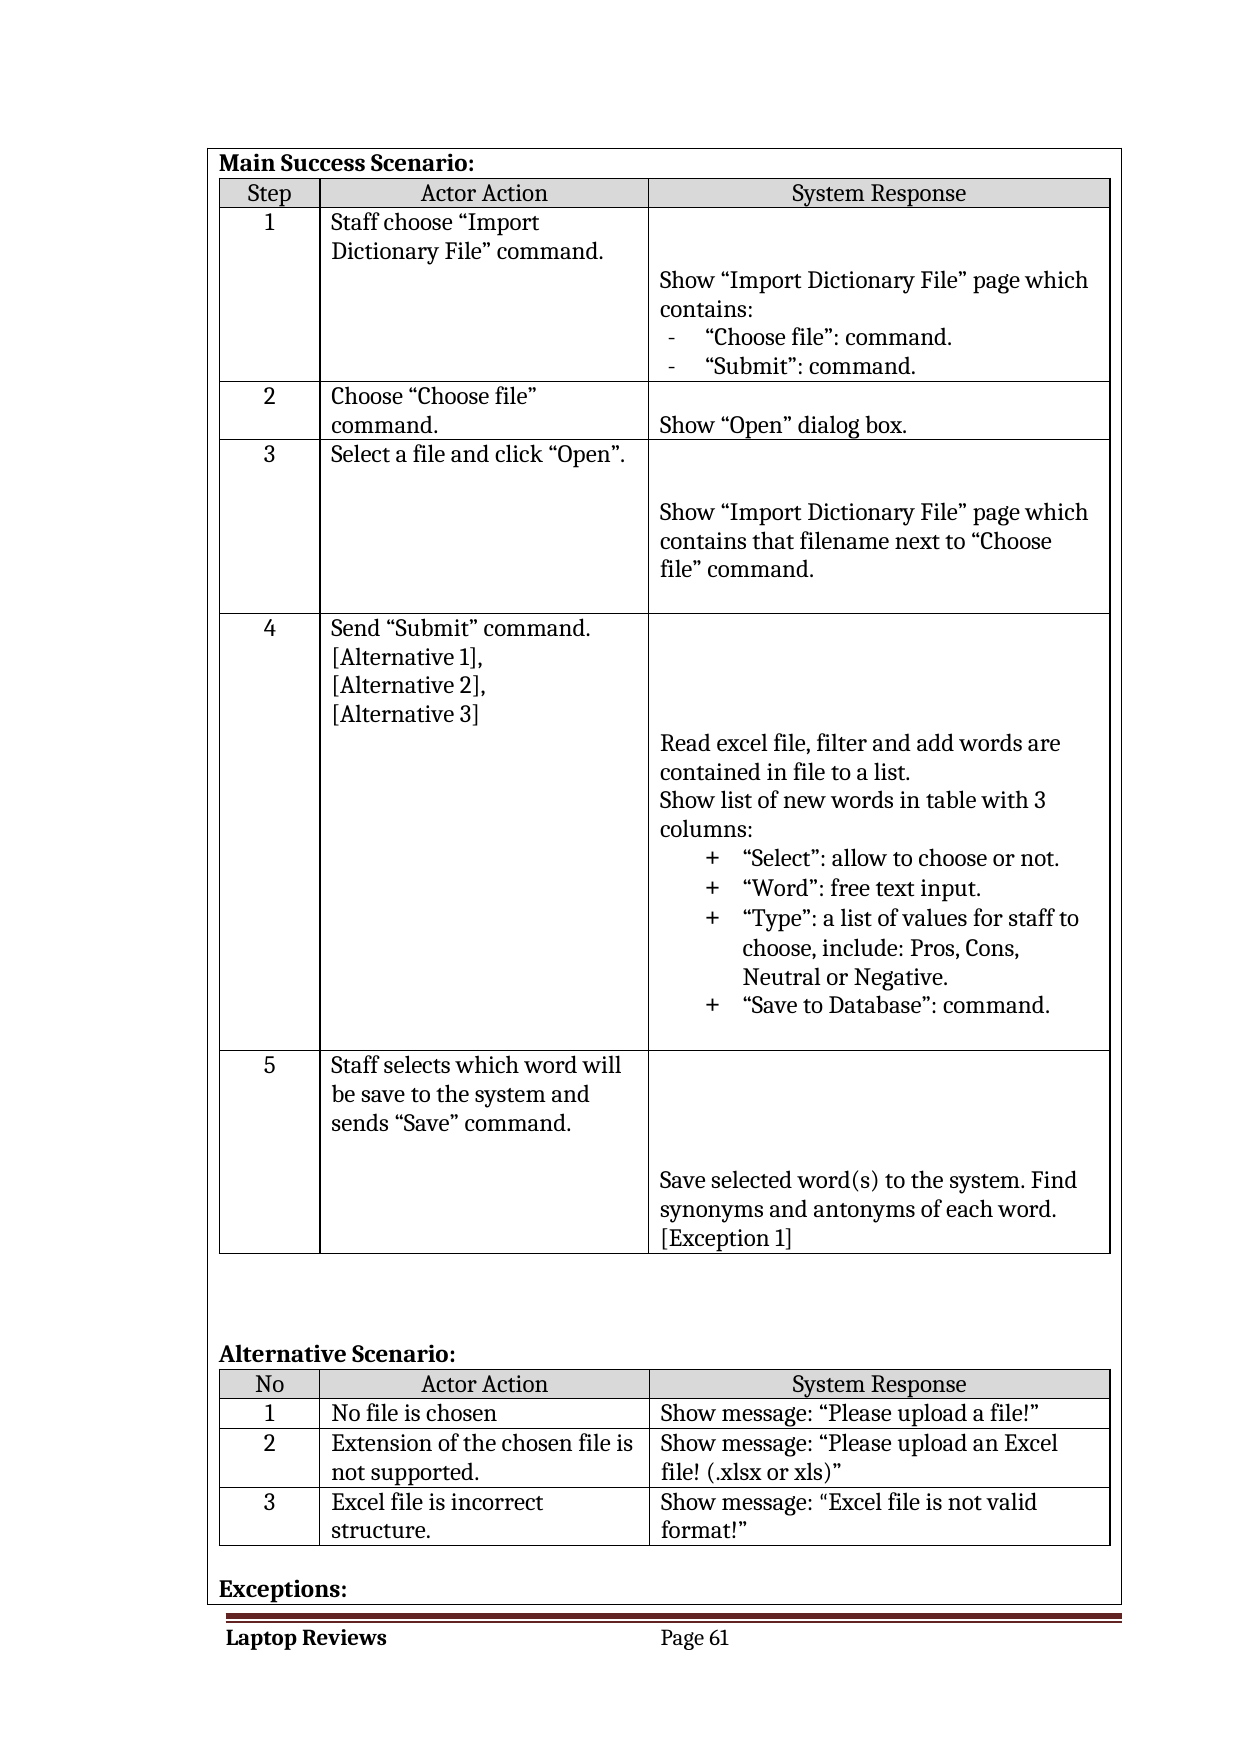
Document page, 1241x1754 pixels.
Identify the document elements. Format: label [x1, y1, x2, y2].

table_cell [208, 149, 1121, 1604]
